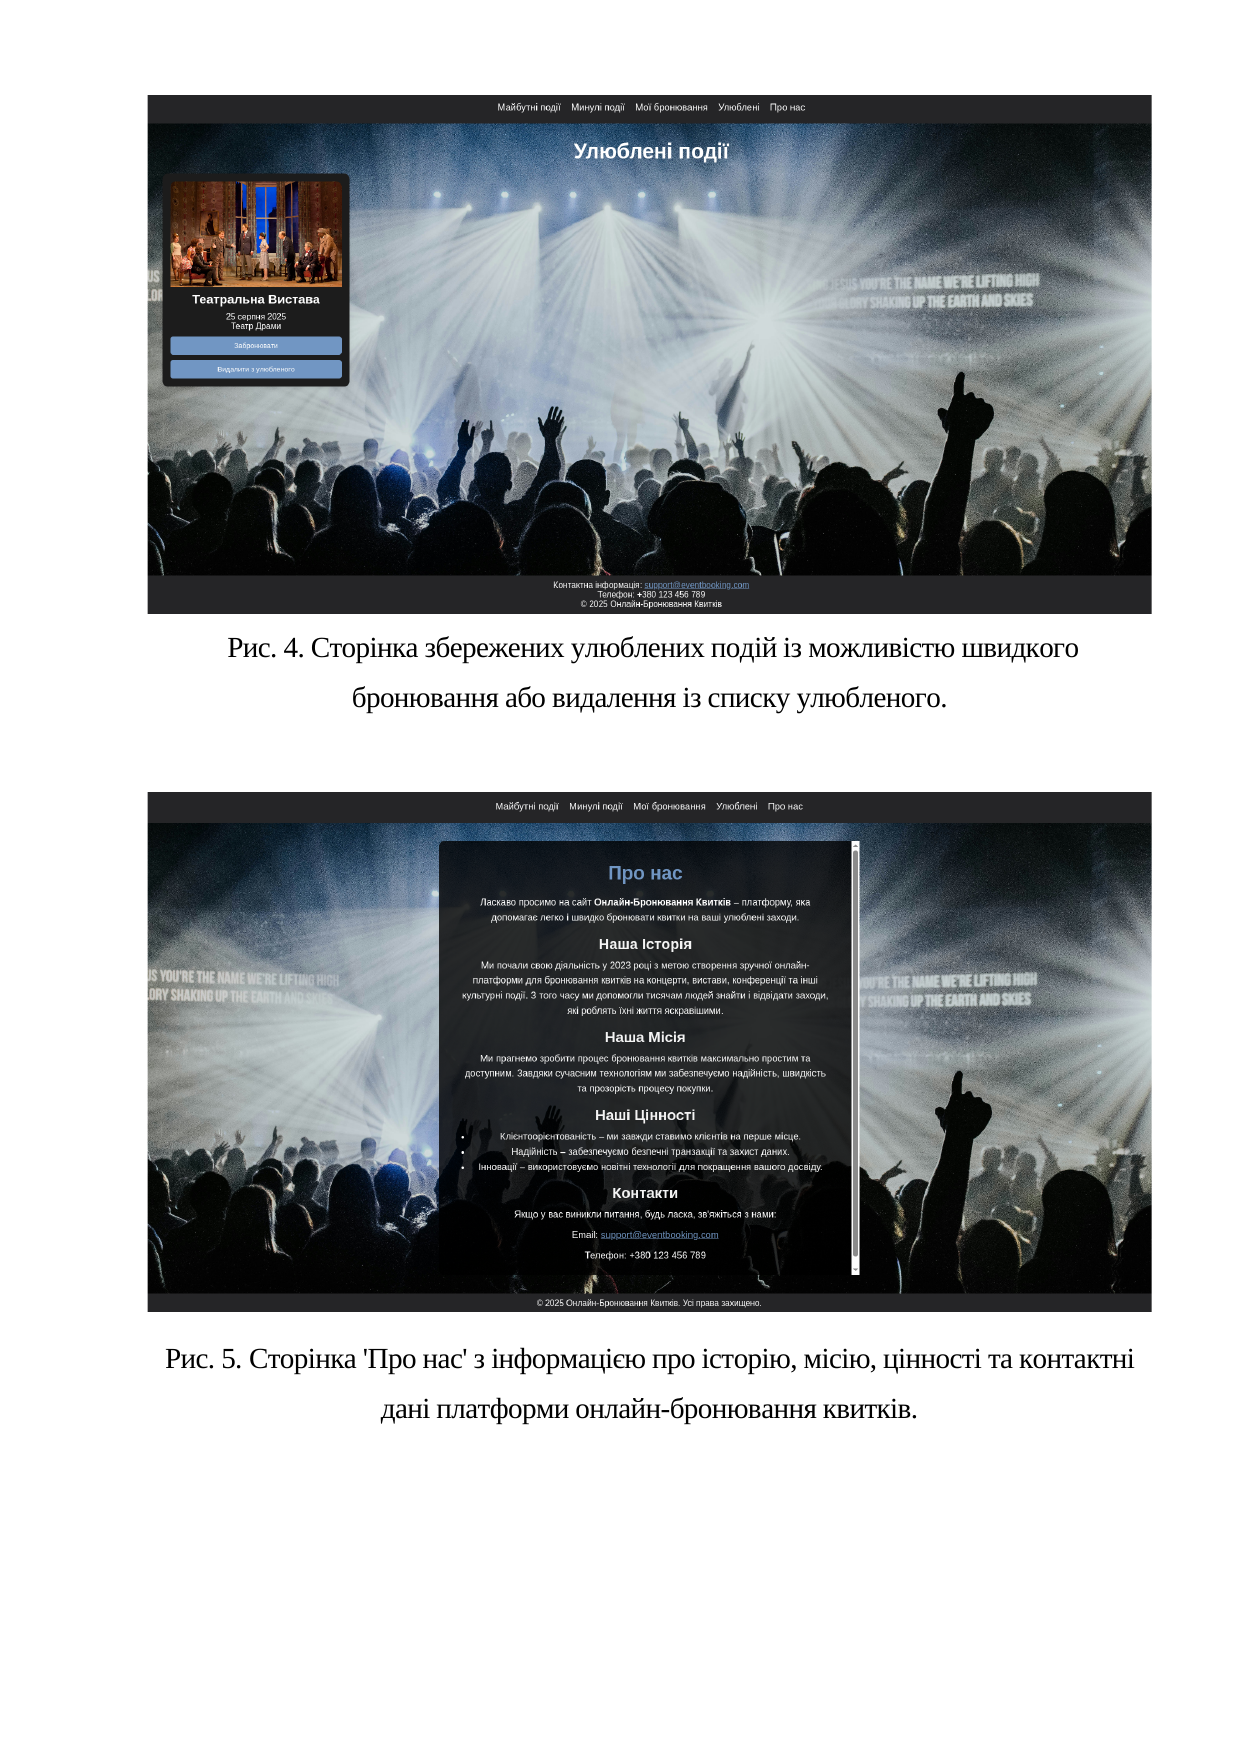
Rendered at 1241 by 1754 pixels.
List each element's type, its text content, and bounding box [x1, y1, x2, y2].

text Рис. 4. Сторінка збережених улюблених подій із можливістю швидкого бронювання або видалення із списку улюбленого. [148, 614, 1152, 714]
picture [147, 95, 1152, 614]
text Рис. 5. Сторінка 'Про нас' з інформацією про історію, місію, цінності та контактні дані платформи онлайн-бронювання квитків. [148, 1312, 1152, 1425]
picture [147, 792, 1152, 1312]
